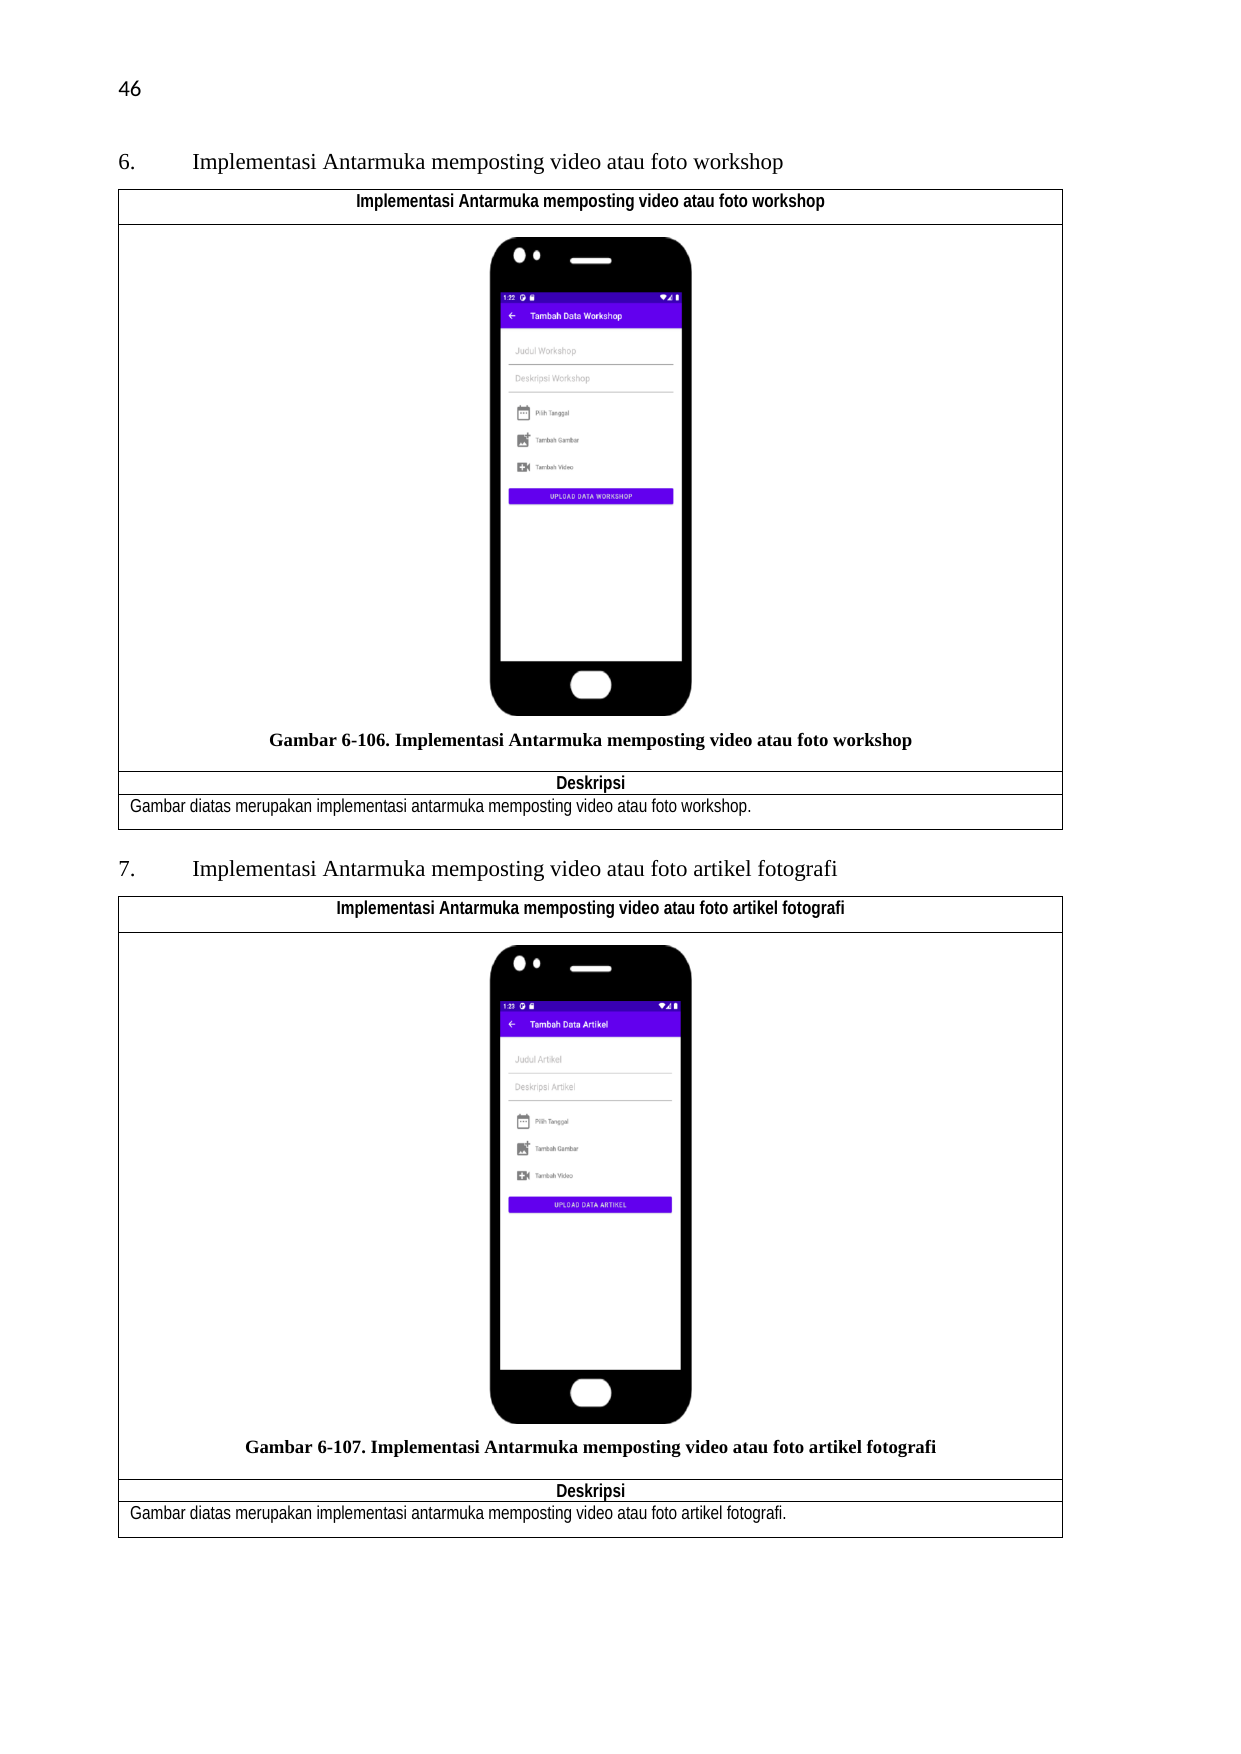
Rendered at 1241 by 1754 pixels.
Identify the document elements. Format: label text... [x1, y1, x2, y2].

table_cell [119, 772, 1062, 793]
picture [403, 237, 778, 716]
subtitle Implementasi Antarmuka memposting video atau foto artikel fotografi [118, 855, 1063, 882]
subtitle Implementasi Antarmuka memposting video atau foto workshop [118, 148, 1063, 174]
picture [403, 945, 778, 1424]
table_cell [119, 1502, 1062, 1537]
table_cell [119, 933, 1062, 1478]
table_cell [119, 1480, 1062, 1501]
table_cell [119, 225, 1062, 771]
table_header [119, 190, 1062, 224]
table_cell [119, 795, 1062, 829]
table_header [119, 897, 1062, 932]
